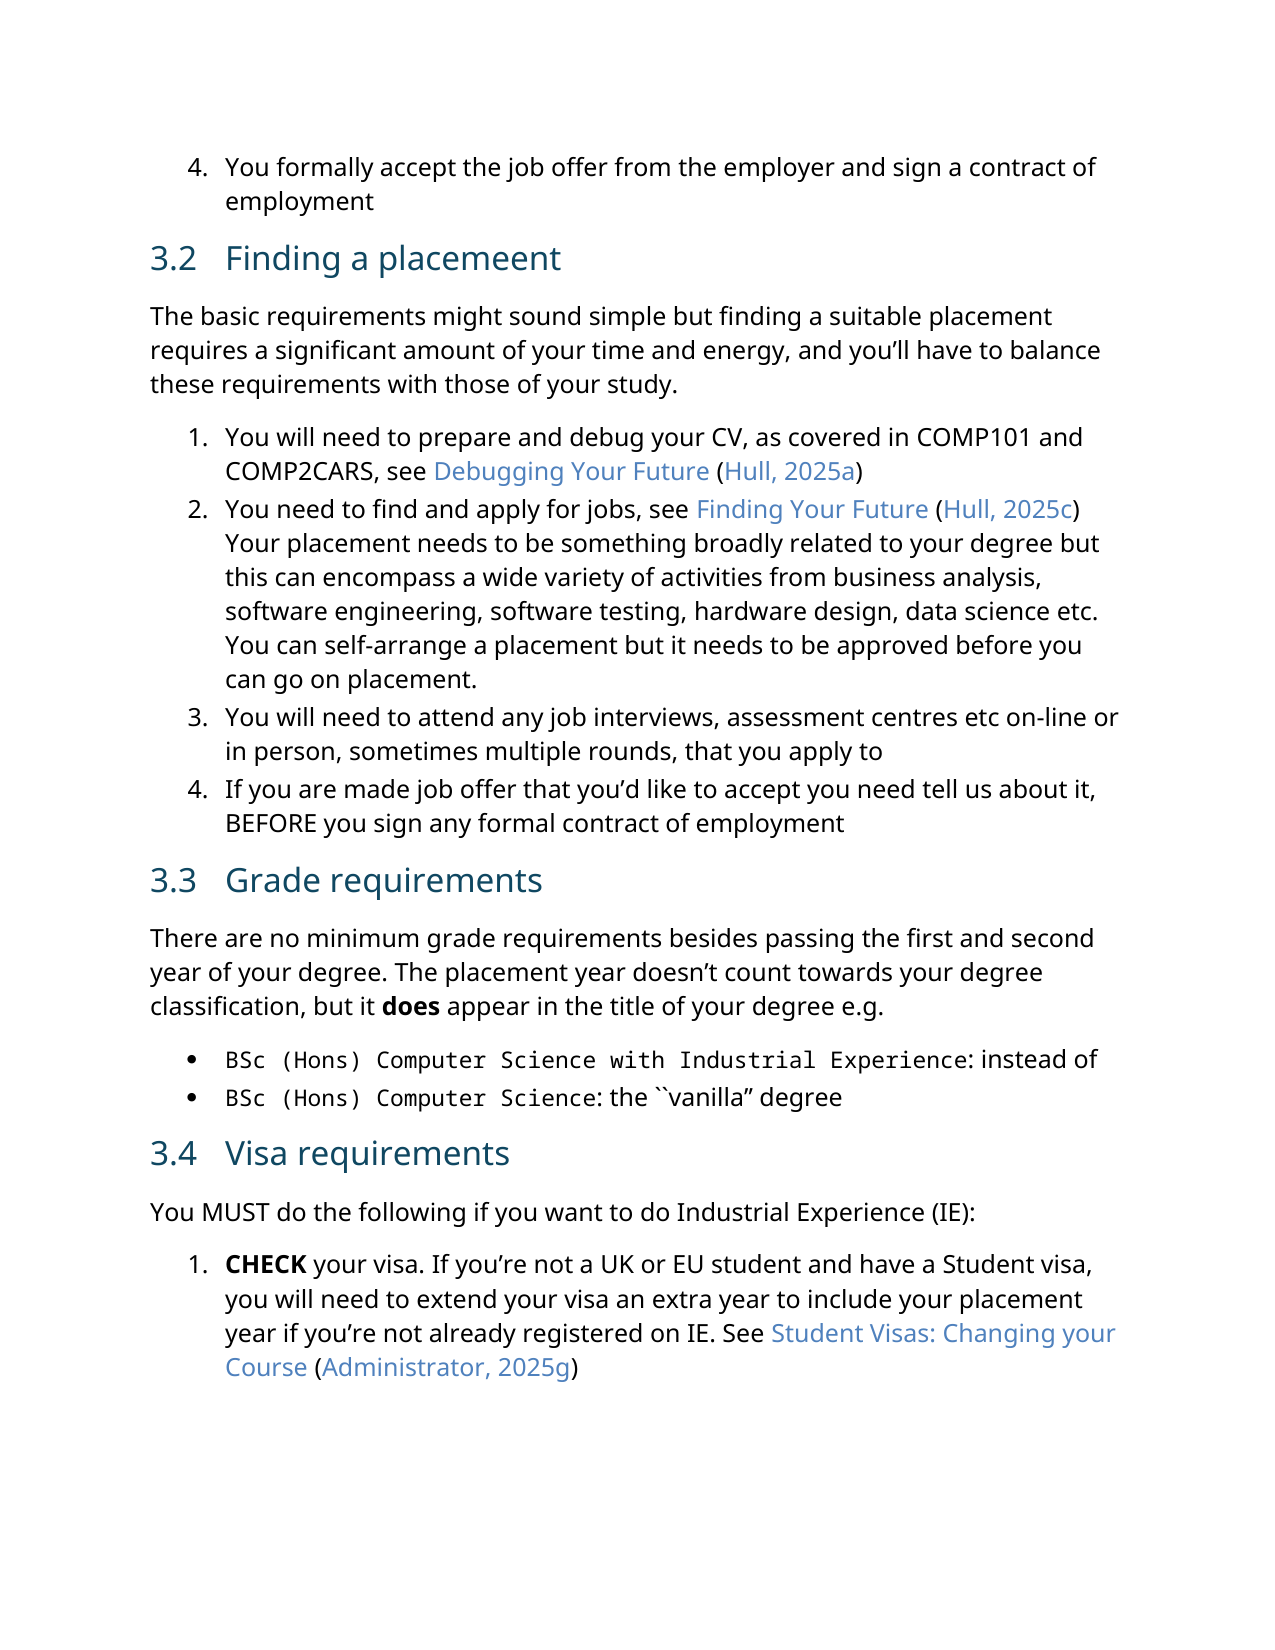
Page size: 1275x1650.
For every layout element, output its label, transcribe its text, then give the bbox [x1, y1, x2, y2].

text You MUST do the following if you want to do Industrial Experience (IE): [150, 1194, 1125, 1228]
subtitle 3.2 Finding a placemeent [150, 235, 1125, 280]
list You will need to attend any job interviews, assessment centres etc on-line or in person, sometimes multiple rounds, that you apply to [187, 700, 1125, 768]
list CHECK your visa. If you’re not a UK or EU student and have a Student visa, you will need to extend your visa an extra year to include your placement year if you’re not already registered on IE. See Student Visas: Changing your Course (Administrator, 2025g) [187, 1247, 1125, 1383]
list BSc (Hons) Computer Science: the ``vanilla’’ degree [187, 1079, 1125, 1113]
list You need to find and apply for jobs, see Finding Your Future (Hull, 2025c) Your placement needs to be something broadly related to your degree but this can encompass a wide variety of activities from business analysis, software engineering, software testing, hardware design, data science etc. You can self-arrange a placement but it needs to be approved before you can go on placement. [187, 492, 1125, 696]
text There are no minimum grade requirements besides passing the first and second year of your degree. The placement year doesn’t count towards your degree classification, but it does appear in the title of your degree e.g. [150, 921, 1125, 1023]
list If you are made job offer that you’d like to accept you need tell us about it, BEFORE you sign any formal contract of employment [187, 772, 1125, 840]
list You formally accept the job offer from the employer and sign a contract of employment [187, 150, 1125, 218]
list BSc (Hons) Computer Science with Industrial Experience: instead of [187, 1042, 1125, 1076]
subtitle 3.3 Grade requirements [150, 857, 1125, 902]
subtitle 3.4 Visa requirements [150, 1130, 1125, 1176]
text The basic requirements might sound simple but finding a suitable placement requires a significant amount of your time and energy, and you’ll have to balance these requirements with those of your study. [150, 299, 1125, 401]
list You will need to prepare and debug your CV, as covered in COMP101 and COMP2CARS, see Debugging Your Future (Hull, 2025a) [187, 420, 1125, 488]
